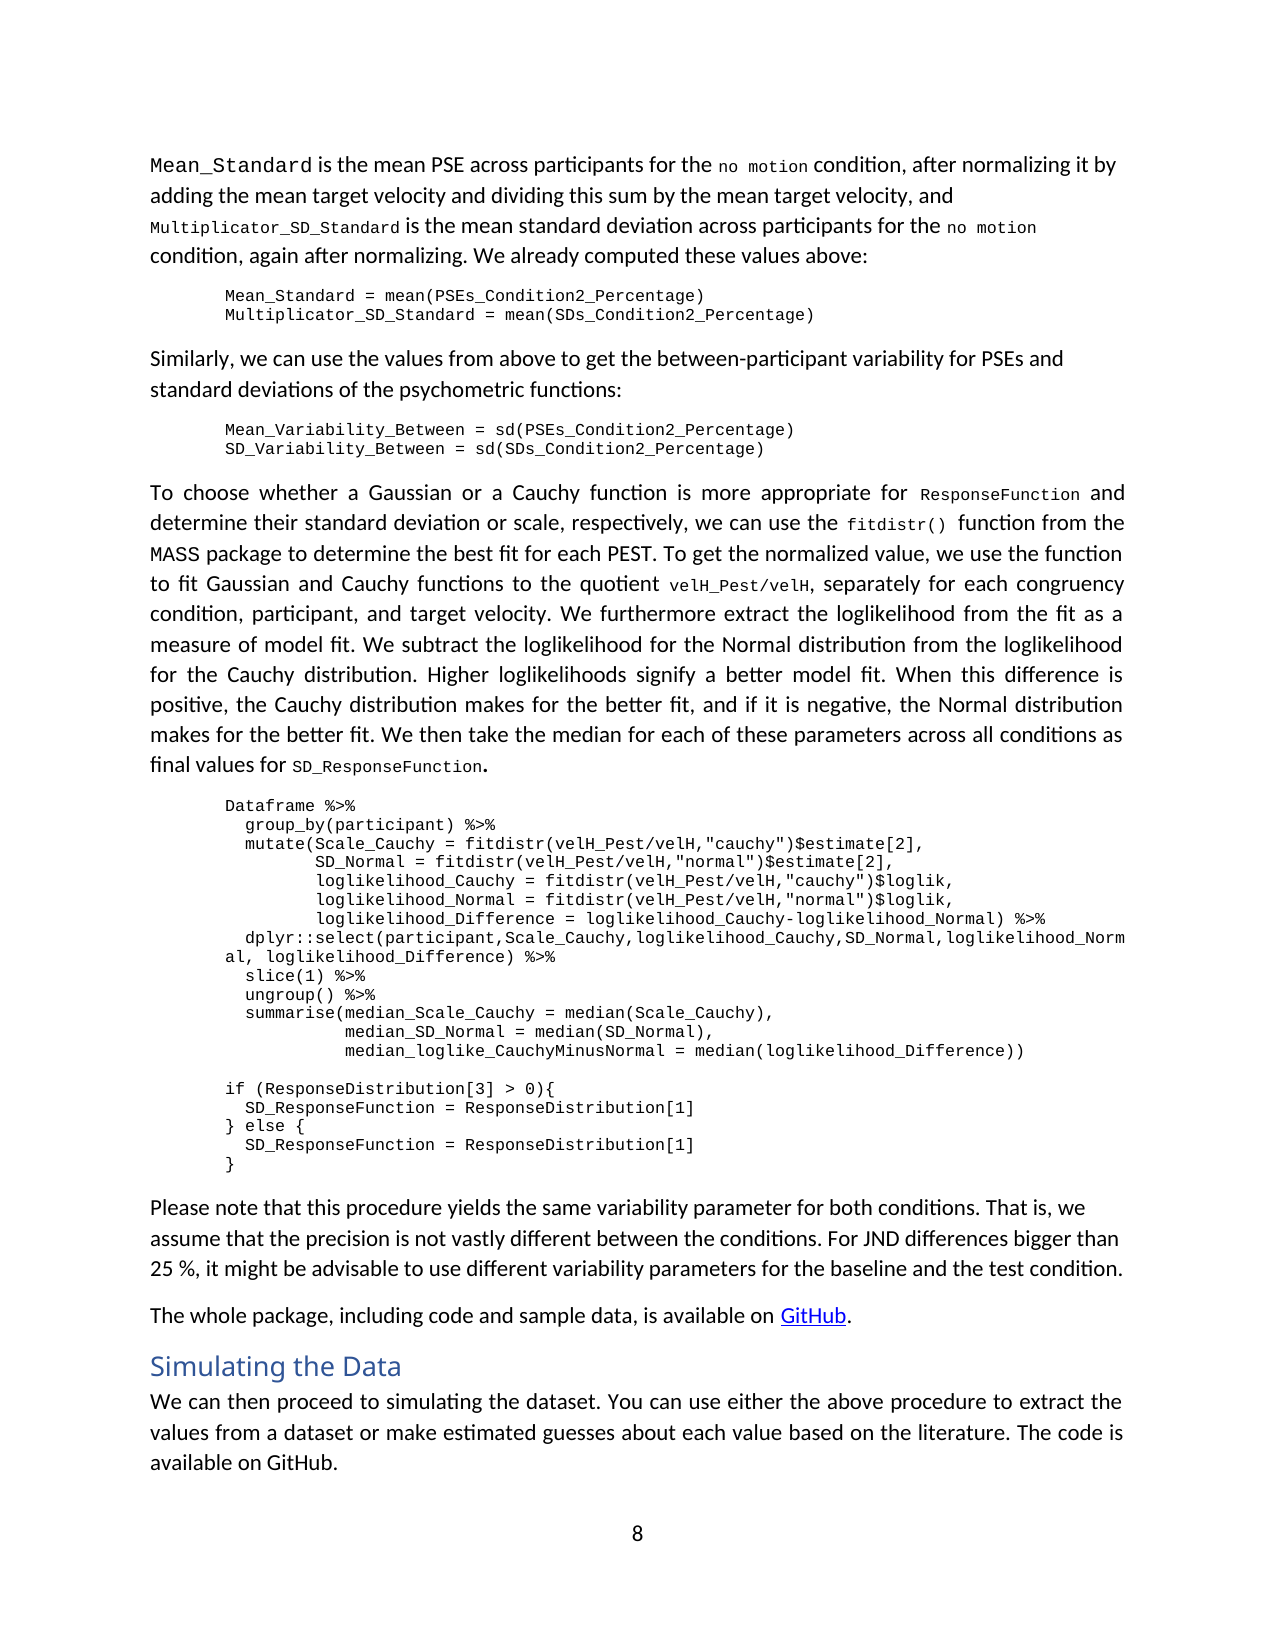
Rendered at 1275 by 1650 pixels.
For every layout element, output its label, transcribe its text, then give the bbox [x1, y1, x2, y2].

text median_loglike_CauchyMinusNormal = median(loglikelihood_Difference)) [225, 1043, 1125, 1061]
text loglikelihood_Cauchy = fitdistr(velH_Pest/velH,"cauchy")$loglik, [225, 873, 1125, 892]
text } [225, 1156, 1125, 1174]
text summarise(median_Scale_Cauchy = median(Scale_Cauchy), [225, 1005, 1125, 1024]
text We can then proceed to simulating the dataset. You can use either the above procedure to extract the values from a dataset or make estimated guesses about each value based on the literature. The code is available on GitHub. [150, 1387, 1125, 1476]
text SD_Normal = fitdistr(velH_Pest/velH,"normal")$estimate[2], [225, 854, 1125, 873]
text SD_ResponseFunction = ResponseDistribution[1] [225, 1099, 1125, 1118]
text SD_ResponseFunction = ResponseDistribution[1] [225, 1137, 1125, 1156]
text group_by(participant) %>% [225, 816, 1125, 835]
text Mean_Standard is the mean PSE across participants for the no motion condition, after normalizing it by adding the mean target velocity and dividing this sum by the mean target velocity, and Multiplicator_SD_Standard is the mean standard deviation across participants for the no motion condition, again after normalizing. We already computed these values above: [150, 150, 1125, 269]
text The whole package, including code and sample data, is available on GitHub. [150, 1301, 1125, 1329]
text Mean_Variability_Between = sd(PSEs_Condition2_Percentage) [225, 422, 1125, 441]
text loglikelihood_Normal = fitdistr(velH_Pest/velH,"normal")$loglik, [225, 892, 1125, 911]
text loglikelihood_Difference = loglikelihood_Cauchy-loglikelihood_Normal) %>% [225, 911, 1125, 929]
text if (ResponseDistribution[3] > 0){ [225, 1080, 1125, 1099]
text dplyr::select(participant,Scale_Cauchy,loglikelihood_Cauchy,SD_Normal,loglikelihood_Normal, loglikelihood_Difference) %>% [225, 929, 1125, 967]
text } else { [225, 1118, 1125, 1137]
text Dataframe %>% [225, 797, 1125, 816]
text ungroup() %>% [225, 986, 1125, 1005]
subtitle Simulating the Data [150, 1348, 1125, 1384]
text SD_Variability_Between = sd(SDs_Condition2_Percentage) [225, 441, 1125, 459]
text median_SD_Normal = median(SD_Normal), [225, 1024, 1125, 1043]
text Similarly, we can use the values from above to get the between-participant variability for PSEs and standard deviations of the psychometric functions: [150, 344, 1125, 403]
text To choose whether a Gaussian or a Cauchy function is more appropriate for ResponseFunction and determine their standard deviation or scale, respectively, we can use the fitdistr() function from the MASS package to determine the best fit for each PEST. To get the normalized value, we use the function to fit Gaussian and Cauchy functions to the quotient velH_Pest/velH, separately for each congruency condition, participant, and target velocity. We furthermore extract the loglikelihood from the fit as a measure of model fit. We subtract the loglikelihood for the Normal distribution from the loglikelihood for the Cauchy distribution. Higher loglikelihoods signify a better model fit. When this difference is positive, the Cauchy distribution makes for the better fit, and if it is negative, the Normal distribution makes for the better fit. We then take the median for each of these parameters across all conditions as final values for SD_ResponseFunction. [150, 478, 1125, 779]
text Mean_Standard = mean(PSEs_Condition2_Percentage) [225, 288, 1125, 307]
text slice(1) %>% [225, 967, 1125, 986]
text Multiplicator_SD_Standard = mean(SDs_Condition2_Percentage) [225, 307, 1125, 326]
text Please note that this procedure yields the same variability parameter for both conditions. That is, we assume that the precision is not vastly different between the conditions. For JND differences bigger than 25 %, it might be advisable to use different variability parameters for the baseline and the test condition. [150, 1193, 1125, 1282]
text mutate(Scale_Cauchy = fitdistr(velH_Pest/velH,"cauchy")$estimate[2], [225, 835, 1125, 854]
